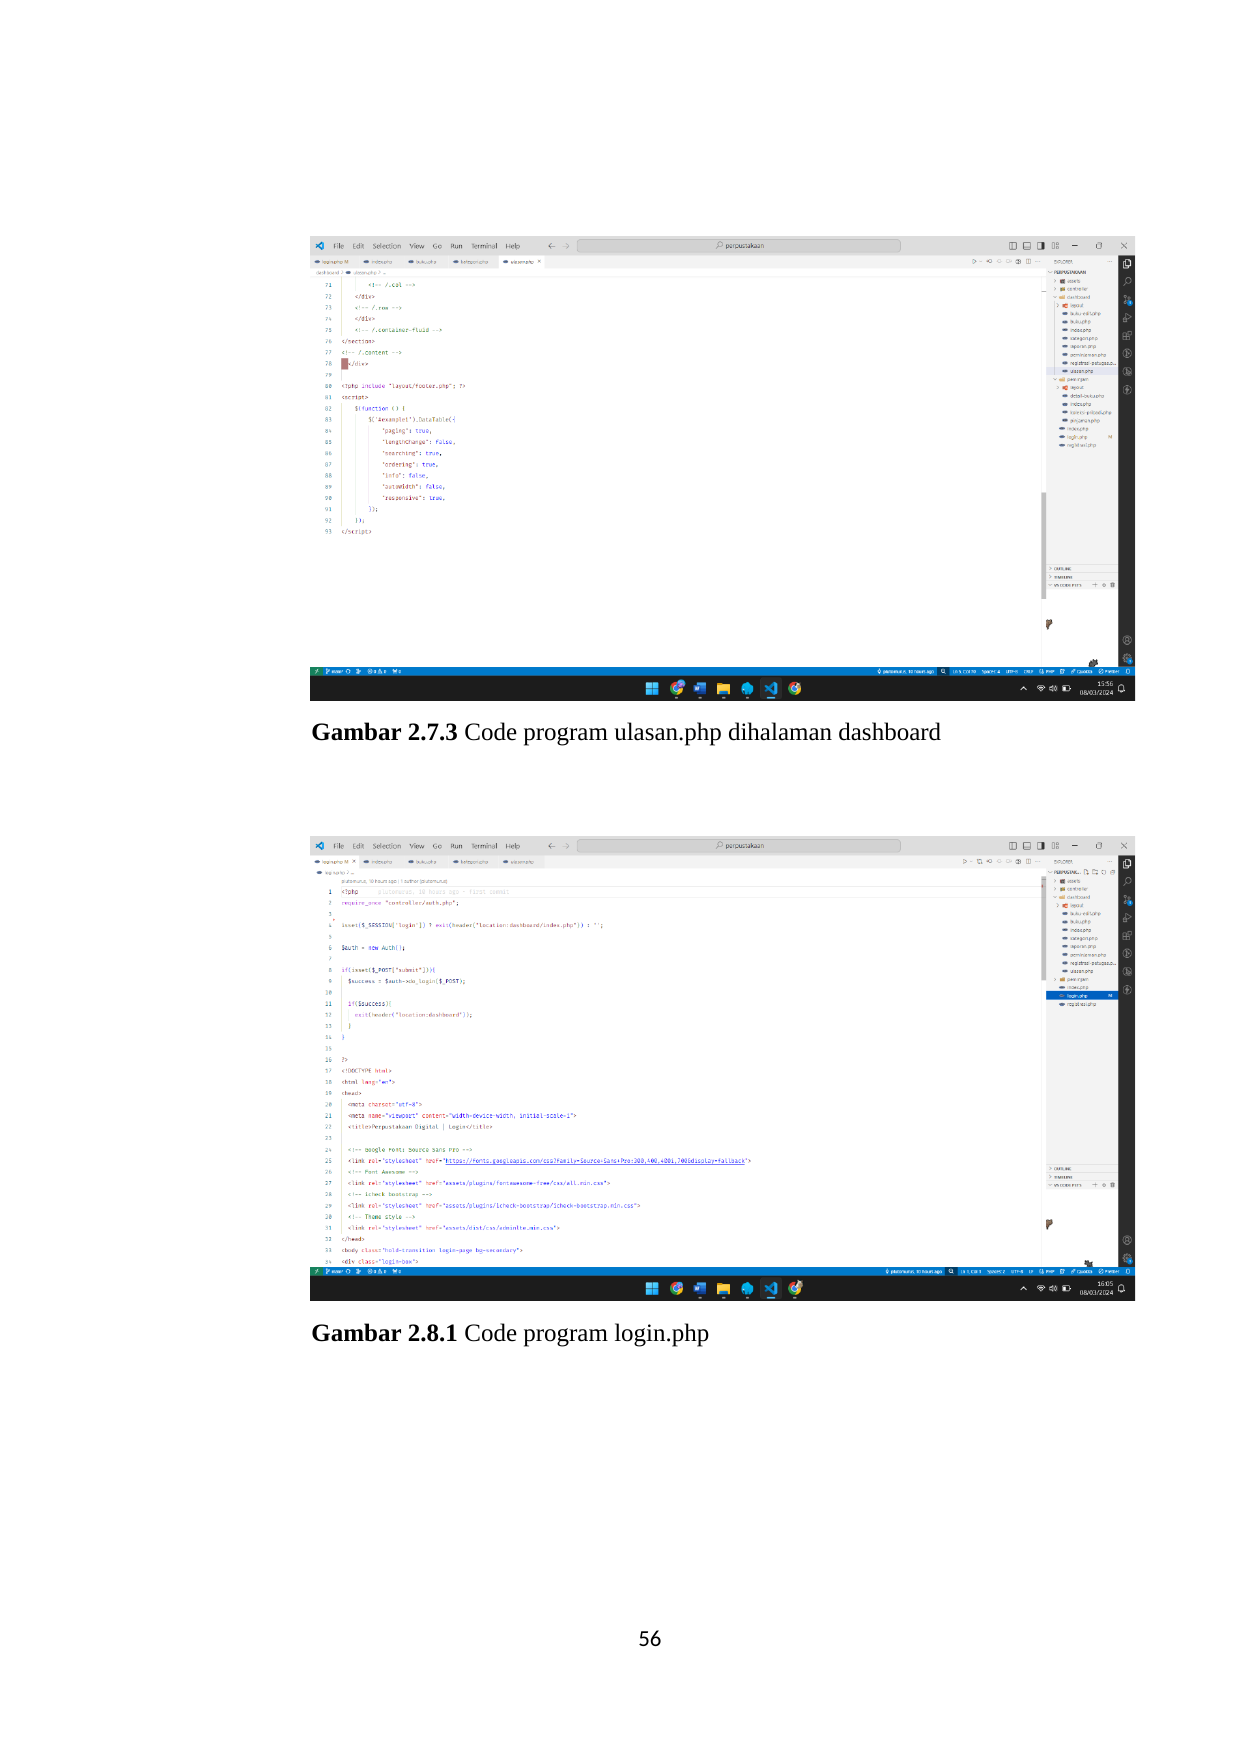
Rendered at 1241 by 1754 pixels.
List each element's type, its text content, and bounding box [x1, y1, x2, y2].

text Gambar 2.7.3 Code program ulasan.php dihalaman dashboard [236, 717, 1063, 746]
picture [310, 236, 1135, 701]
text Gambar 2.8.1 Code program login.php [236, 1318, 1063, 1346]
picture [310, 836, 1135, 1301]
